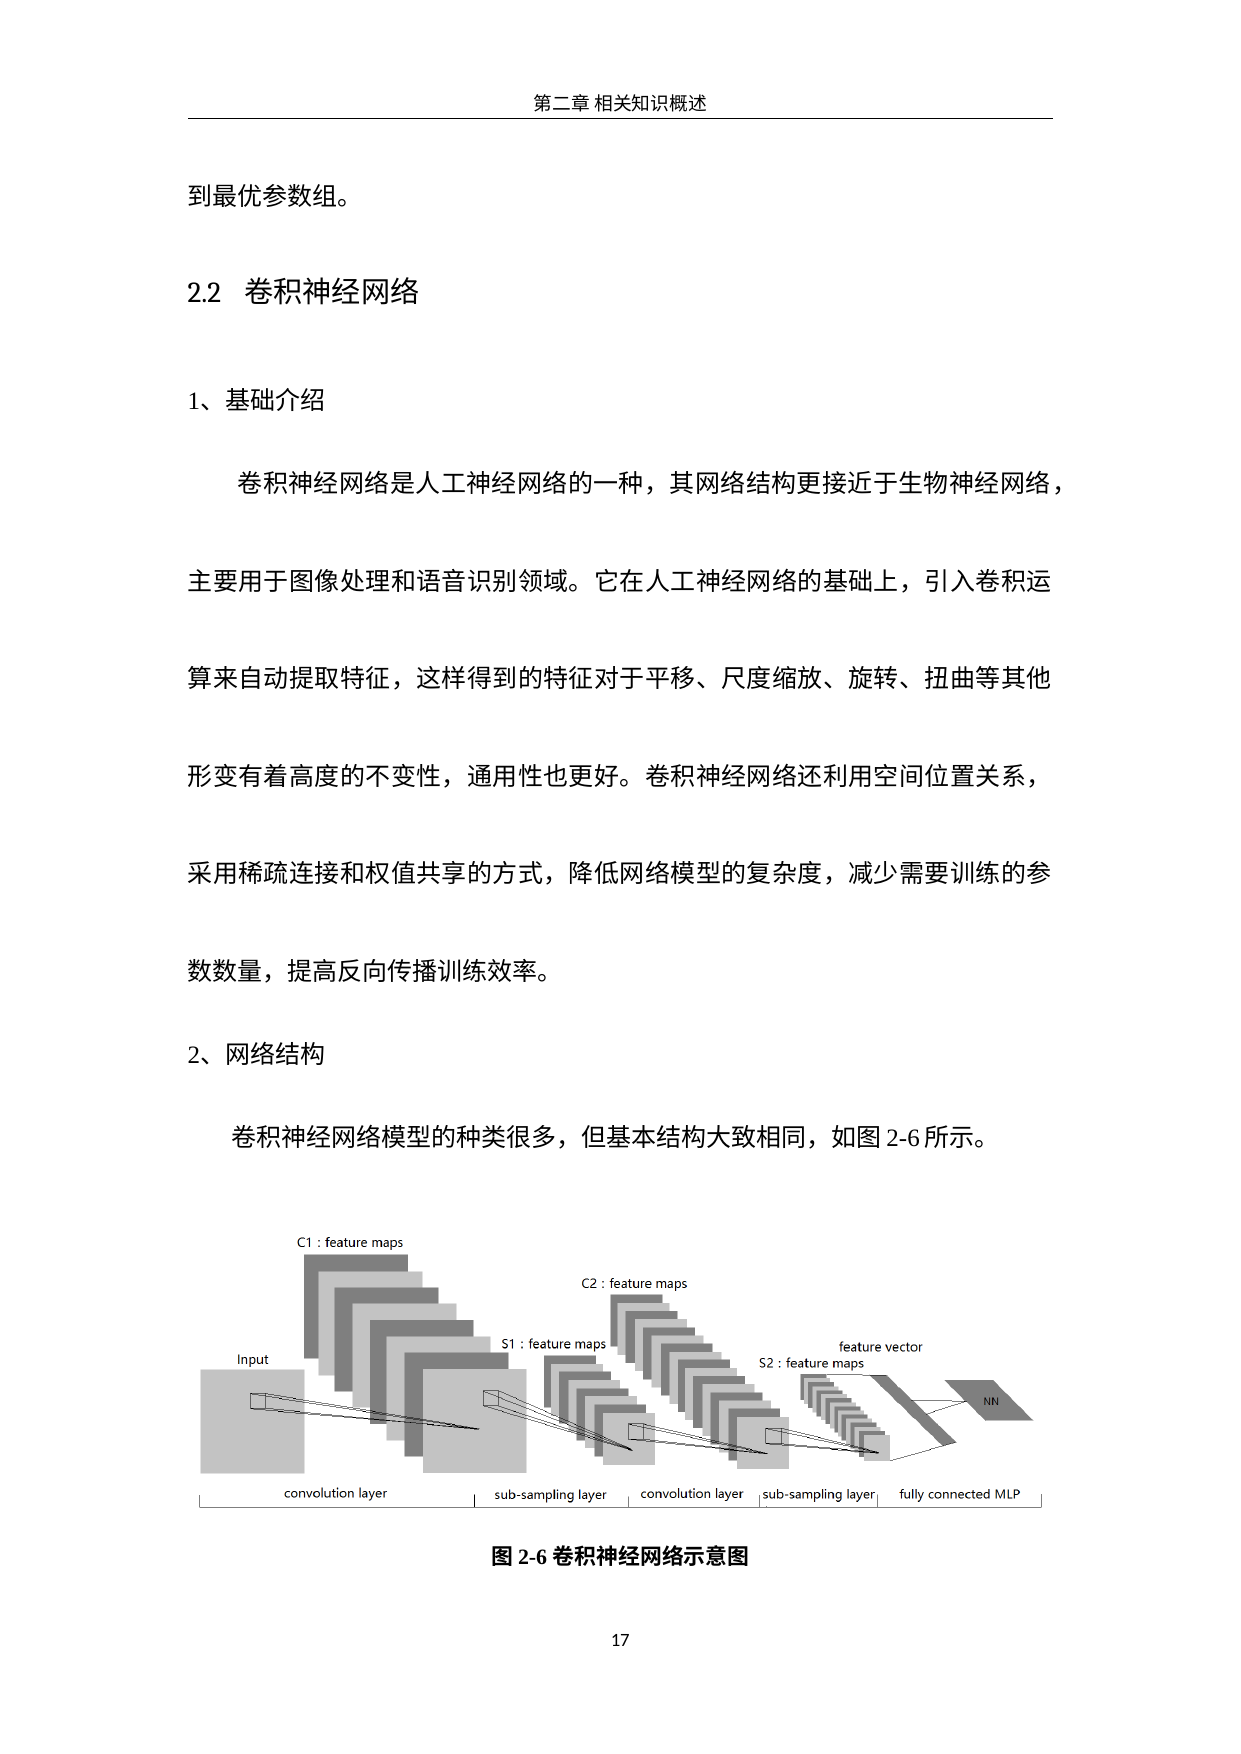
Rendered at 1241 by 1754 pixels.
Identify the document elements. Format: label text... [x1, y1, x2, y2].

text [187, 162, 1053, 227]
text 2、网络结构 [187, 1020, 1053, 1085]
text 1、基础介绍 [187, 366, 1053, 431]
list 卷积神经网络 [187, 258, 1053, 323]
text 卷积神经网络模型的种类很多，但基本结构大致相同，如图2-6所示。 [187, 1103, 1053, 1168]
text 卷积神经网络是人工神经网络的一种，其网络结构更接近于生物神经网络，主要用于图像处理和语音识别领域。它在人工神经网络的基础上，引入卷积运算来自动提取特征，这样得到的特征对于平移、尺度缩放、旋转、扭曲等其他形变有着高度的不变性，通用性也更好。卷积神经网络还利用空间位置关系，采用稀疏连接和权值共享的方式，降低网络模型的复杂度，减少需要训练的参数数量，提高反向传播训练效率。 [187, 449, 1053, 1002]
picture [195, 1232, 1045, 1514]
text 图 2-6 卷积神经网络示意图 [187, 1539, 1053, 1571]
